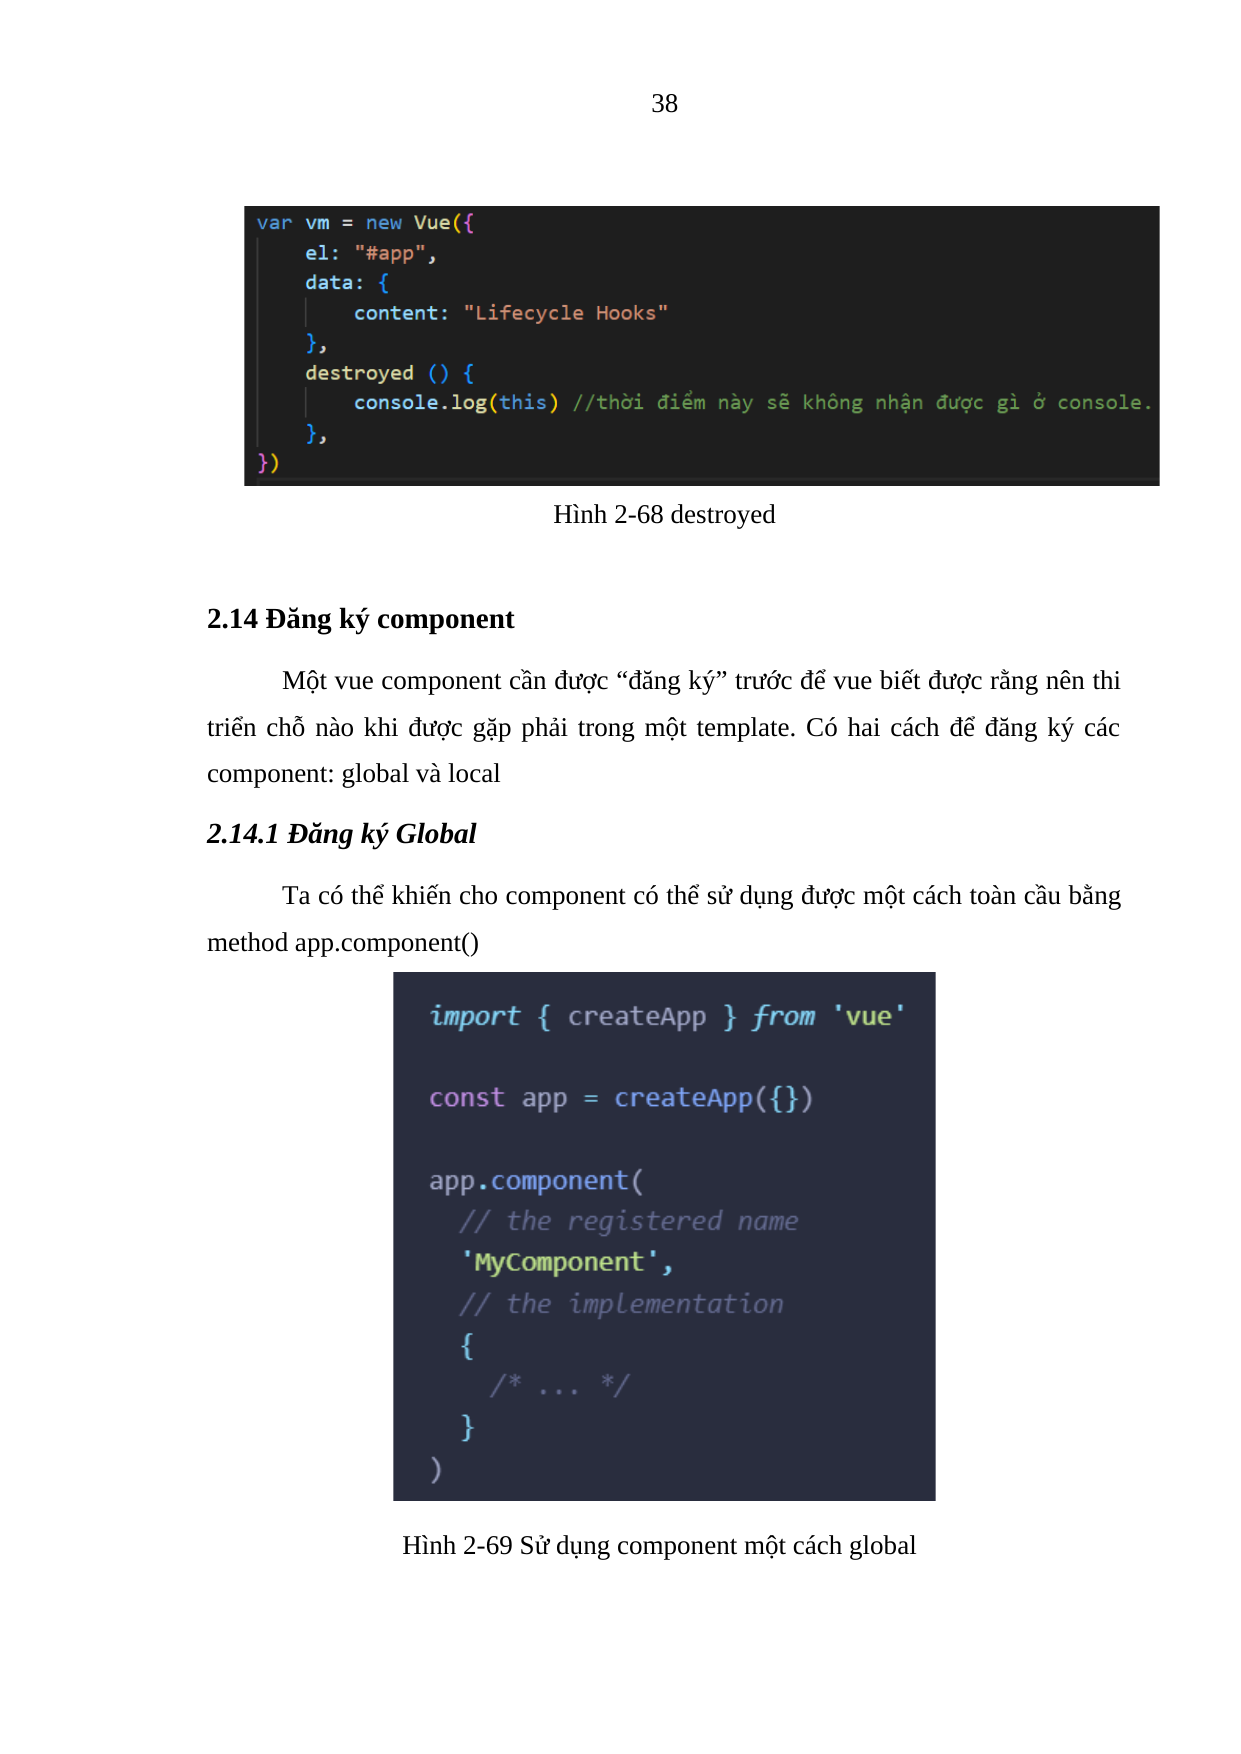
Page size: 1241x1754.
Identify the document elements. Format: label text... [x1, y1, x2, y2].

picture [244, 206, 1160, 486]
subtitle Đăng ký Global [207, 817, 1122, 850]
picture [393, 972, 936, 1501]
text Một vue component cần được “đăng ký” trước để vue biết được rằng nên thi triển chỗ nào khi được gặp phải trong một template. Có hai cách để đăng ký các component: global và local [207, 664, 1122, 788]
text Ta có thể khiến cho component có thể sử dụng được một cách toàn cầu bằng method app.component() [207, 879, 1122, 957]
subtitle Đăng ký component [207, 601, 1122, 635]
